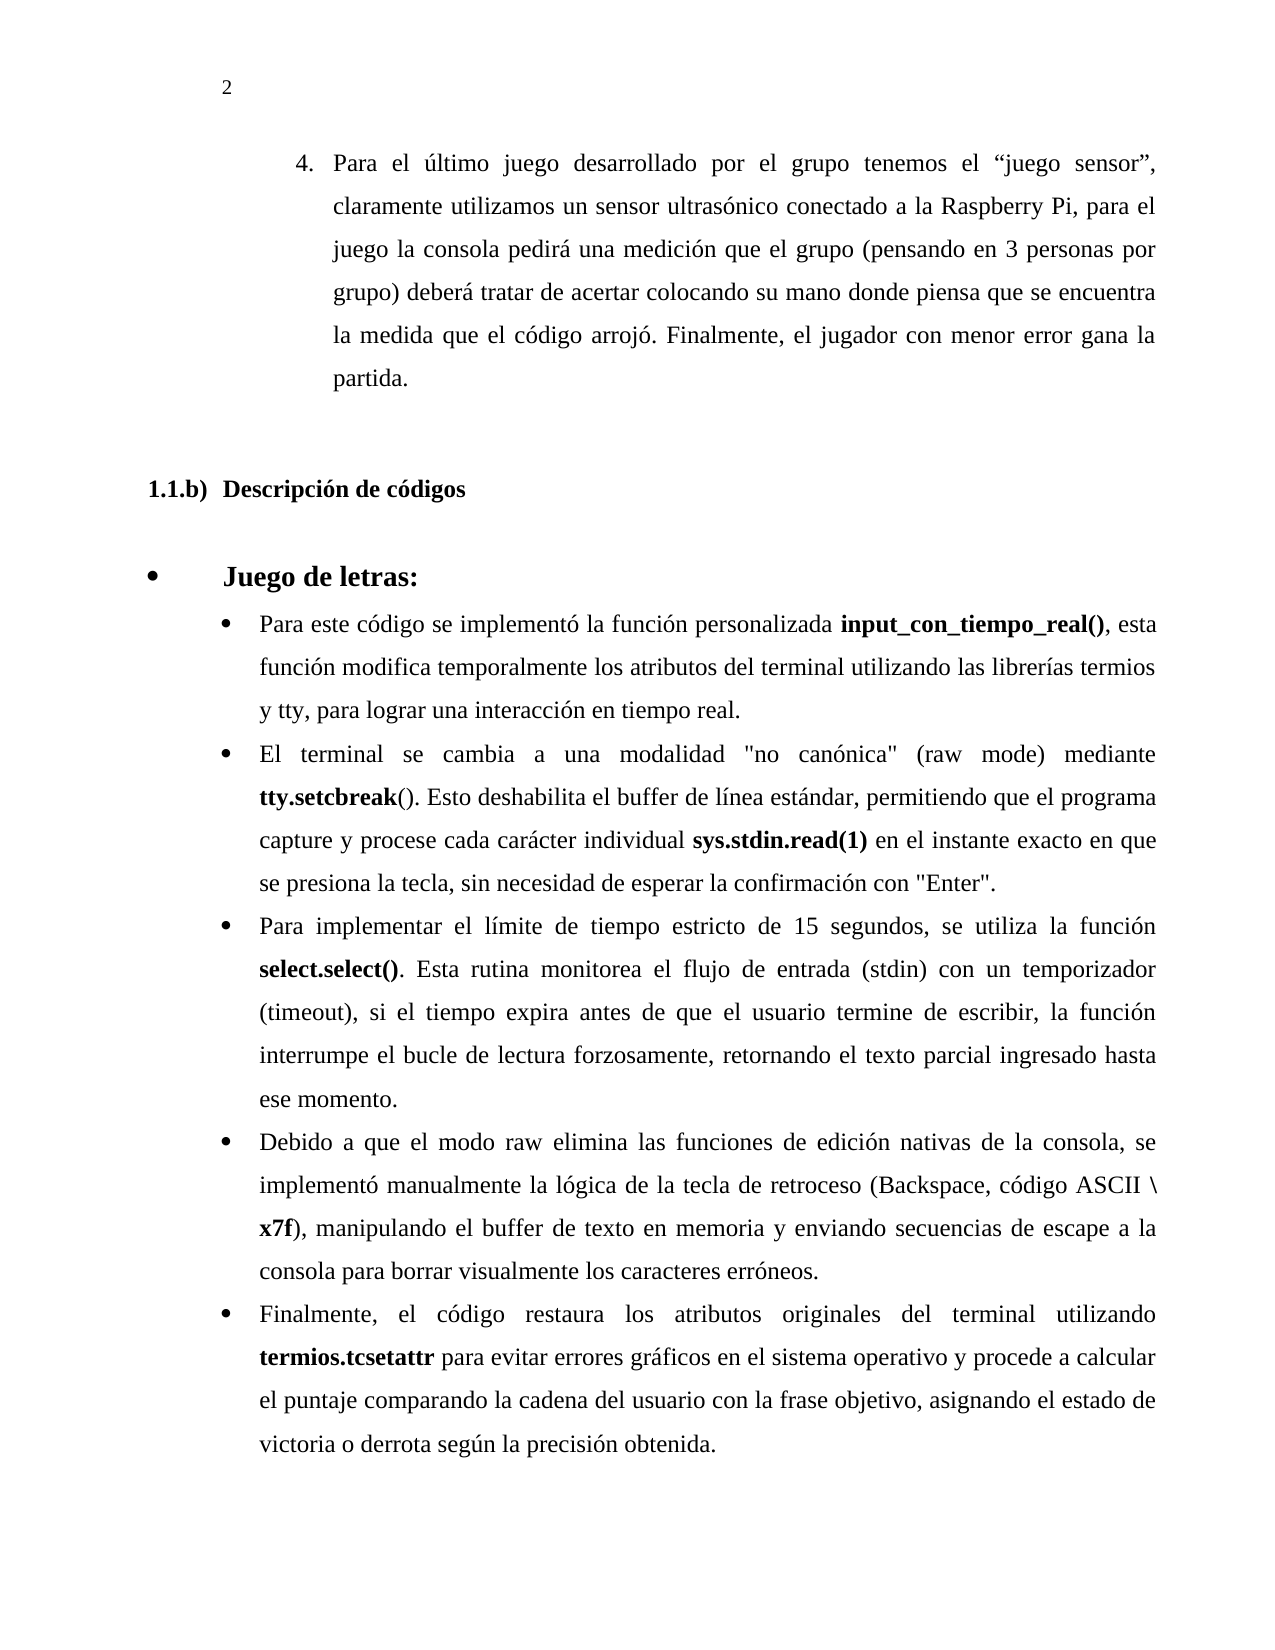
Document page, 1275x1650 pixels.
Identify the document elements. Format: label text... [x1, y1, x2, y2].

subtitle Descripción de códigos [148, 474, 1157, 503]
list Finalmente, el código restaura los atributos originales del terminal utilizando termios.tcsetattr para evitar errores gráficos en el sistema operativo y procede a calcular el puntaje comparando la cadena del usuario con la frase objetivo, asignando el estado de victoria o derrota según la precisión obtenida. [222, 1299, 1157, 1457]
list Para implementar el límite de tiempo estricto de 15 segundos, se utiliza la función select.select(). Esta rutina monitorea el flujo de entrada (stdin) con un temporizador (timeout), si el tiempo expira antes de que el usuario termine de escribir, la función interrumpe el bucle de lectura forzosamente, retornando el texto parcial ingresado hasta ese momento. [222, 911, 1157, 1112]
list Para el último juego desarrollado por el grupo tenemos el “juego sensor”, claramente utilizamos un sensor ultrasónico conectado a la Raspberry Pi, para el juego la consola pedirá una medición que el grupo (pensando en 3 personas por grupo) deberá tratar de acertar colocando su mano donde piensa que se encuentra la medida que el código arrojó. Finalmente, el jugador con menor error gana la partida. [295, 148, 1157, 392]
list El terminal se cambia a una modalidad "no canónica" (raw mode) mediante tty.setcbreak(). Esto deshabilita el buffer de línea estándar, permitiendo que el programa capture y procese cada carácter individual sys.stdin.read(1) en el instante exacto en que se presiona la tecla, sin necesidad de esperar la confirmación con "Enter". [222, 739, 1157, 897]
list Debido a que el modo raw elimina las funciones de edición nativas de la consola, se implementó manualmente la lógica de la tecla de retroceso (Backspace, código ASCII \x7f), manipulando el buffer de texto en memoria y enviando secuencias de escape a la consola para borrar visualmente los caracteres erróneos. [222, 1127, 1157, 1285]
text Juego de letras: [148, 559, 1157, 593]
list Para este código se implementó la función personalizada input_con_tiempo_real(), esta función modifica temporalmente los atributos del terminal utilizando las librerías termios y tty, para lograr una interacción en tiempo real. [222, 609, 1157, 724]
